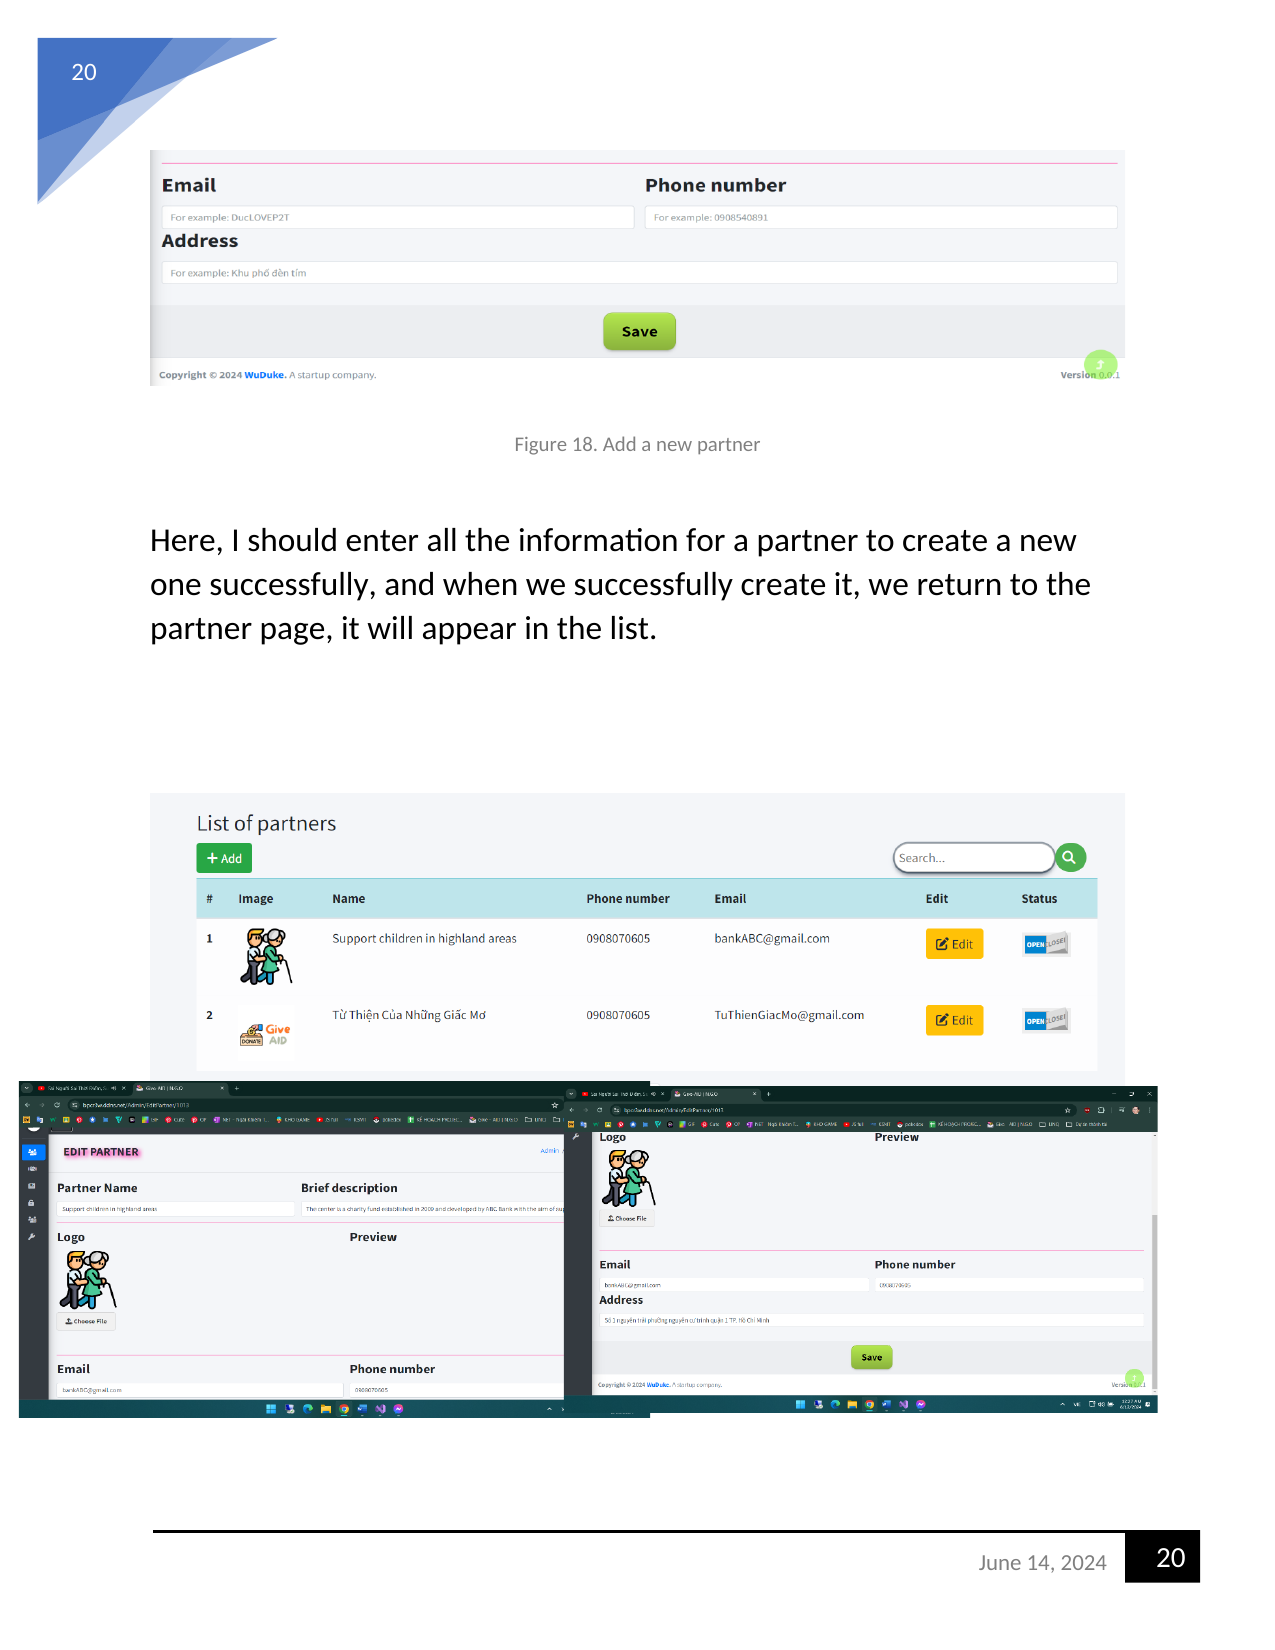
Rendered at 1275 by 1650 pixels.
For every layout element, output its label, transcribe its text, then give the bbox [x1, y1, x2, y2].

text Here, I should enter all the information for a partner to create a new one successfully, and when we successfully create it, we return to the partner page, it will appear in the list. [150, 519, 1125, 648]
picture [37, 37, 1125, 386]
text Figure 18. Add a new partner [150, 431, 1125, 457]
picture [18, 793, 1158, 1418]
